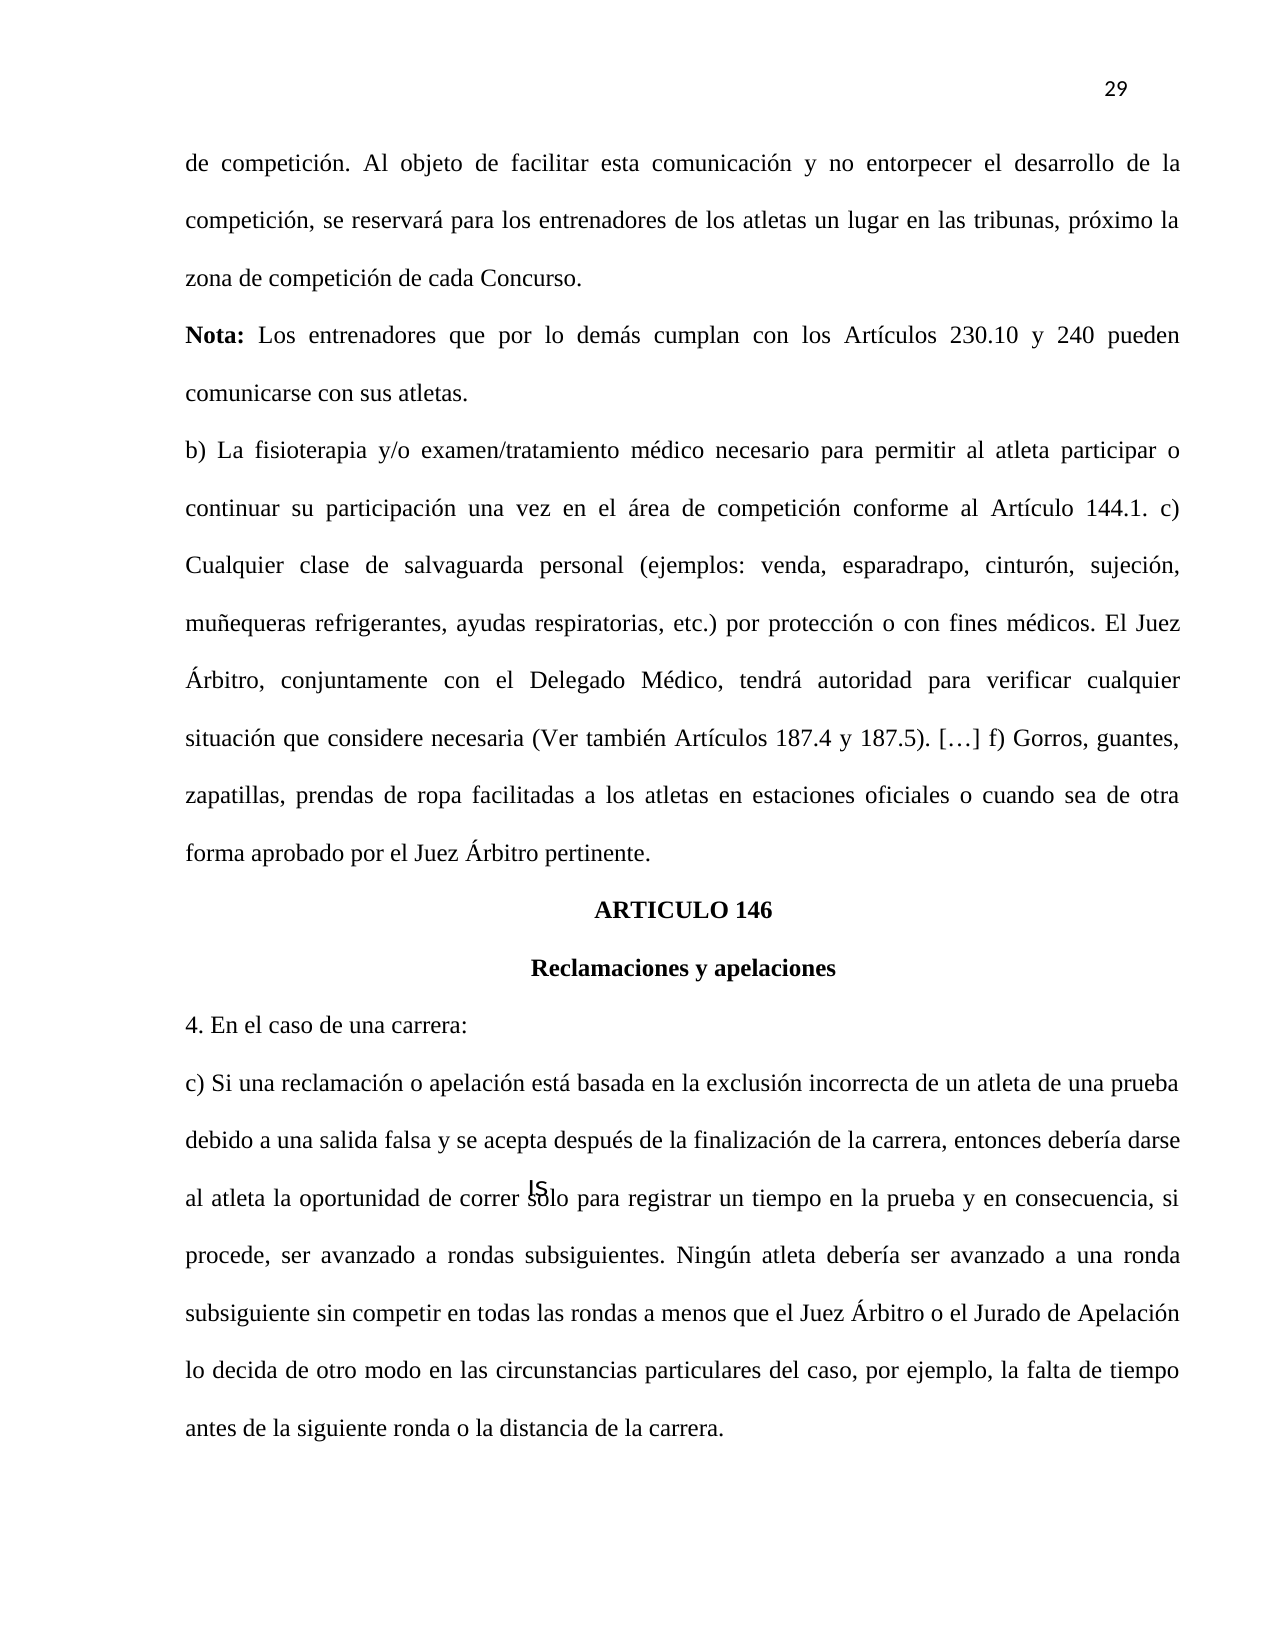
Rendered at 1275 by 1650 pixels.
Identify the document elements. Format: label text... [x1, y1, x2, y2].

text Reclamaciones y apelaciones [185, 953, 1181, 981]
text b) La fisioterapia y/o examen/tratamiento médico necesario para permitir al atleta participar o continuar su participación una vez en el área de competición conforme al Artículo 144.1. c) Cualquier clase de salvaguarda personal (ejemplos: venda, esparadrapo, cinturón, sujeción, muñequeras refrigerantes, ayudas respiratorias, etc.) por protección o con fines médicos. El Juez Árbitro, conjuntamente con el Delegado Médico, tendrá autoridad para verificar cualquier situación que considere necesaria (Ver también Artículos 187.4 y 187.5). […] f) Gorros, guantes, zapatillas, prendas de ropa facilitadas a los atletas en estaciones oficiales o cuando sea de otra forma aprobado por el Juez Árbitro pertinente. [185, 435, 1181, 866]
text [185, 148, 1181, 291]
text c) Si una reclamación o apelación está basada en la exclusión incorrecta de un atleta de una prueba debido a una salida falsa y se acepta después de la finalización de la carrera, entonces debería darse al atleta la oportunidad de correr solo para registrar un tiempo en la prueba y en consecuencia, si procede, ser avanzado a rondas subsiguientes. Ningún atleta debería ser avanzado a una ronda subsiguiente sin competir en todas las rondas a menos que el Juez Árbitro o el Jurado de Apelación lo decida de otro modo en las circunstancias particulares del caso, por ejemplo, la falta de tiempo antes de la siguiente ronda o la distancia de la carrera. [185, 1068, 1181, 1441]
text Nota: Los entrenadores que por lo demás cumplan con los Artículos 230.10 y 240 pueden comunicarse con sus atletas. [185, 320, 1181, 406]
text 4. En el caso de una carrera: [185, 1010, 1181, 1039]
text ARTICULO 146 [185, 895, 1181, 924]
